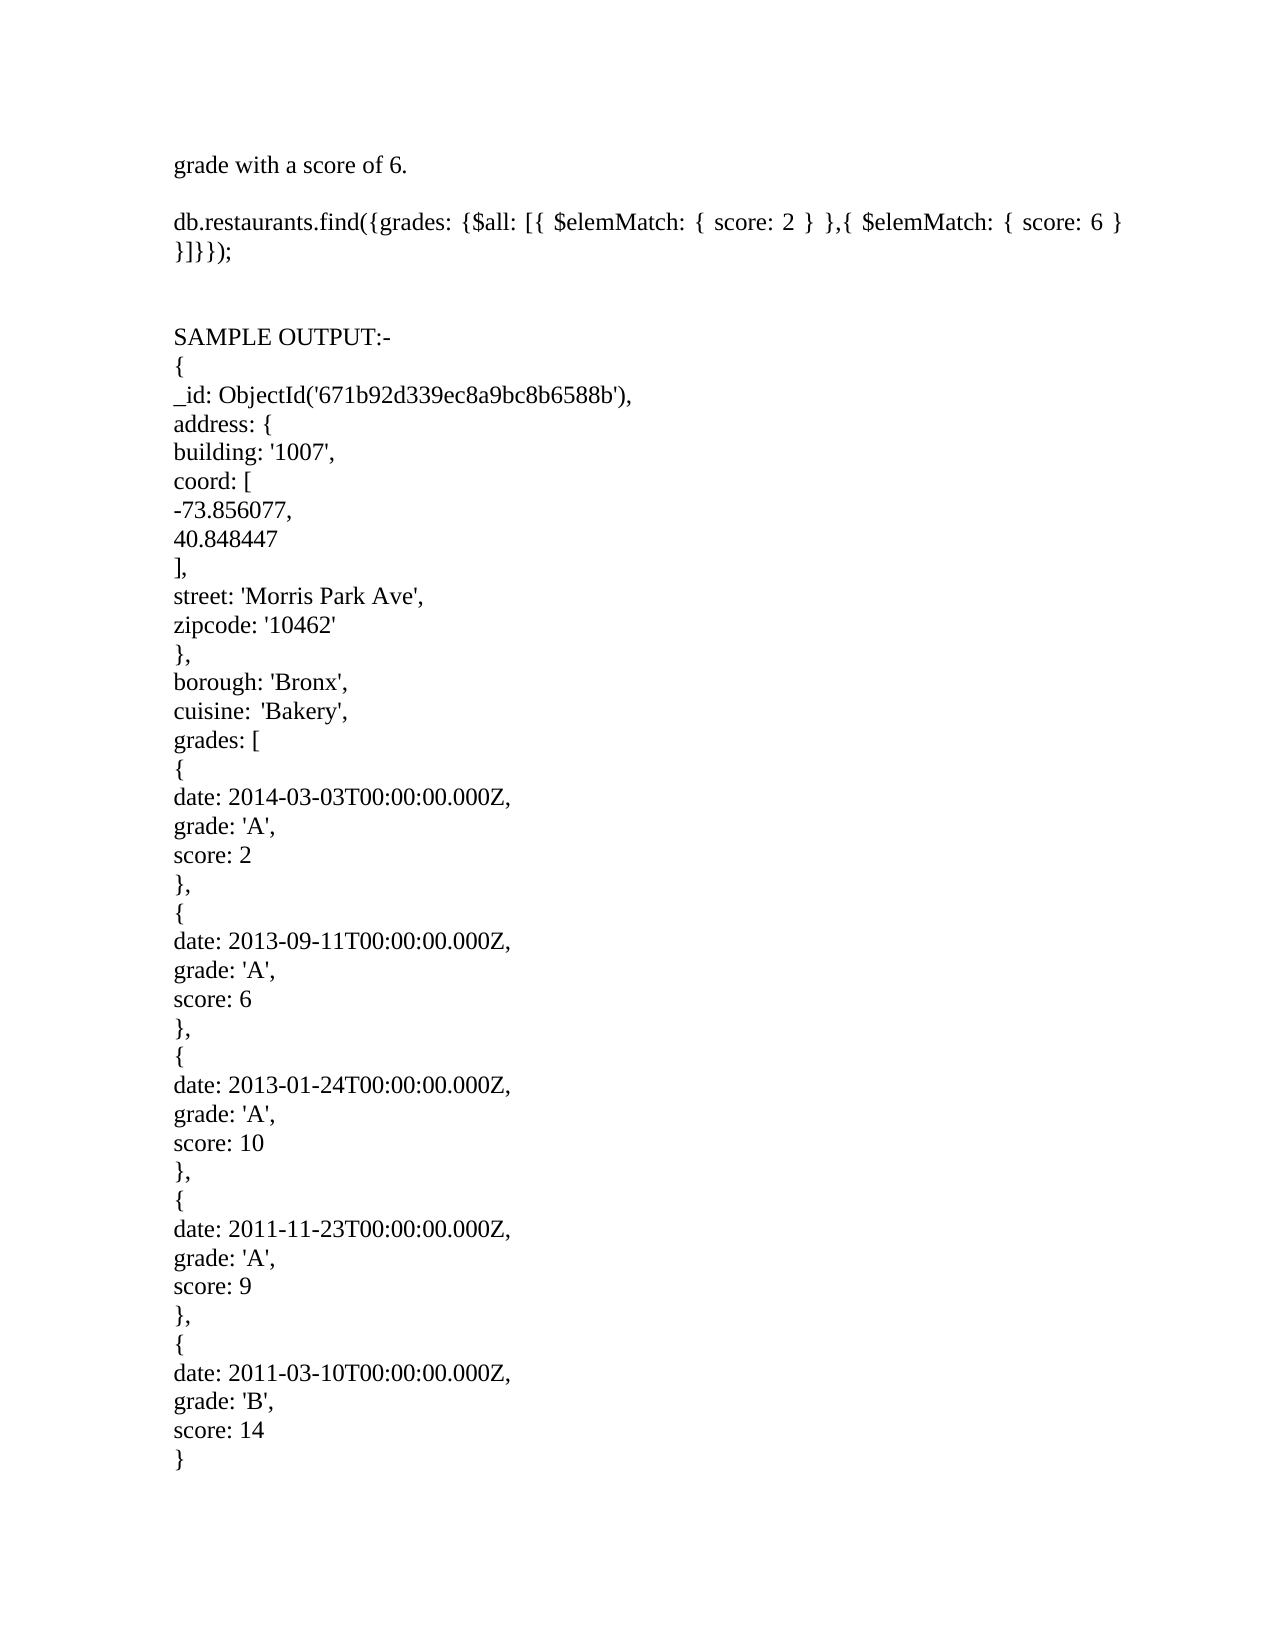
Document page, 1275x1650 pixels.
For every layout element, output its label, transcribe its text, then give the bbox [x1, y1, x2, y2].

text date: 2011-03-10T00:00:00.000Z, [173, 1358, 1160, 1386]
text SAMPLE OUTPUT:- [173, 322, 1160, 351]
text ], [173, 552, 1160, 581]
text date: 2013-09-11T00:00:00.000Z, [173, 926, 1160, 955]
text date: 2014-03-03T00:00:00.000Z, [173, 782, 1160, 811]
text grade: 'B', score: 14 [173, 1386, 274, 1444]
text borough: 'Bronx', cuisine: 'Bakery', grades: [ [173, 667, 348, 754]
text }, [173, 1156, 1160, 1185]
text building: '1007', coord: [ [173, 437, 336, 495]
text }]}}); [173, 236, 1160, 265]
text }, [173, 869, 1160, 898]
text grade: 'A', score: 2 [173, 811, 276, 869]
text }, [173, 639, 1160, 667]
text grade with a score of 6. [173, 150, 1160, 179]
text -73.856077, [173, 495, 1160, 524]
text }, [173, 1300, 1160, 1329]
text }, [173, 1013, 1160, 1041]
text { [173, 754, 1160, 782]
text date: 2011-11-23T00:00:00.000Z, [173, 1214, 1160, 1243]
text date: 2013-01-24T00:00:00.000Z, [173, 1070, 1160, 1099]
text grade: 'A', score: 10 [173, 1099, 276, 1156]
text _id: ObjectId('671b92d339ec8a9bc8b6588b'), address: { [173, 380, 633, 437]
text { [173, 1185, 1160, 1214]
text grade: 'A', score: 6 [173, 955, 276, 1013]
text street: 'Morris Park Ave', zipcode: '10462' [173, 581, 502, 639]
text { [173, 351, 1160, 380]
text db.restaurants.find({grades: {$all: [{ $elemMatch: { score: 2 } },{ $elemMatch: { score: 6 } [173, 207, 1160, 236]
text } [173, 1444, 1160, 1473]
text { [173, 1329, 1160, 1358]
text 40.848447 [173, 524, 1160, 552]
text grade: 'A', score: 9 [173, 1243, 276, 1300]
text { [173, 1041, 1160, 1070]
text { [173, 898, 1160, 926]
